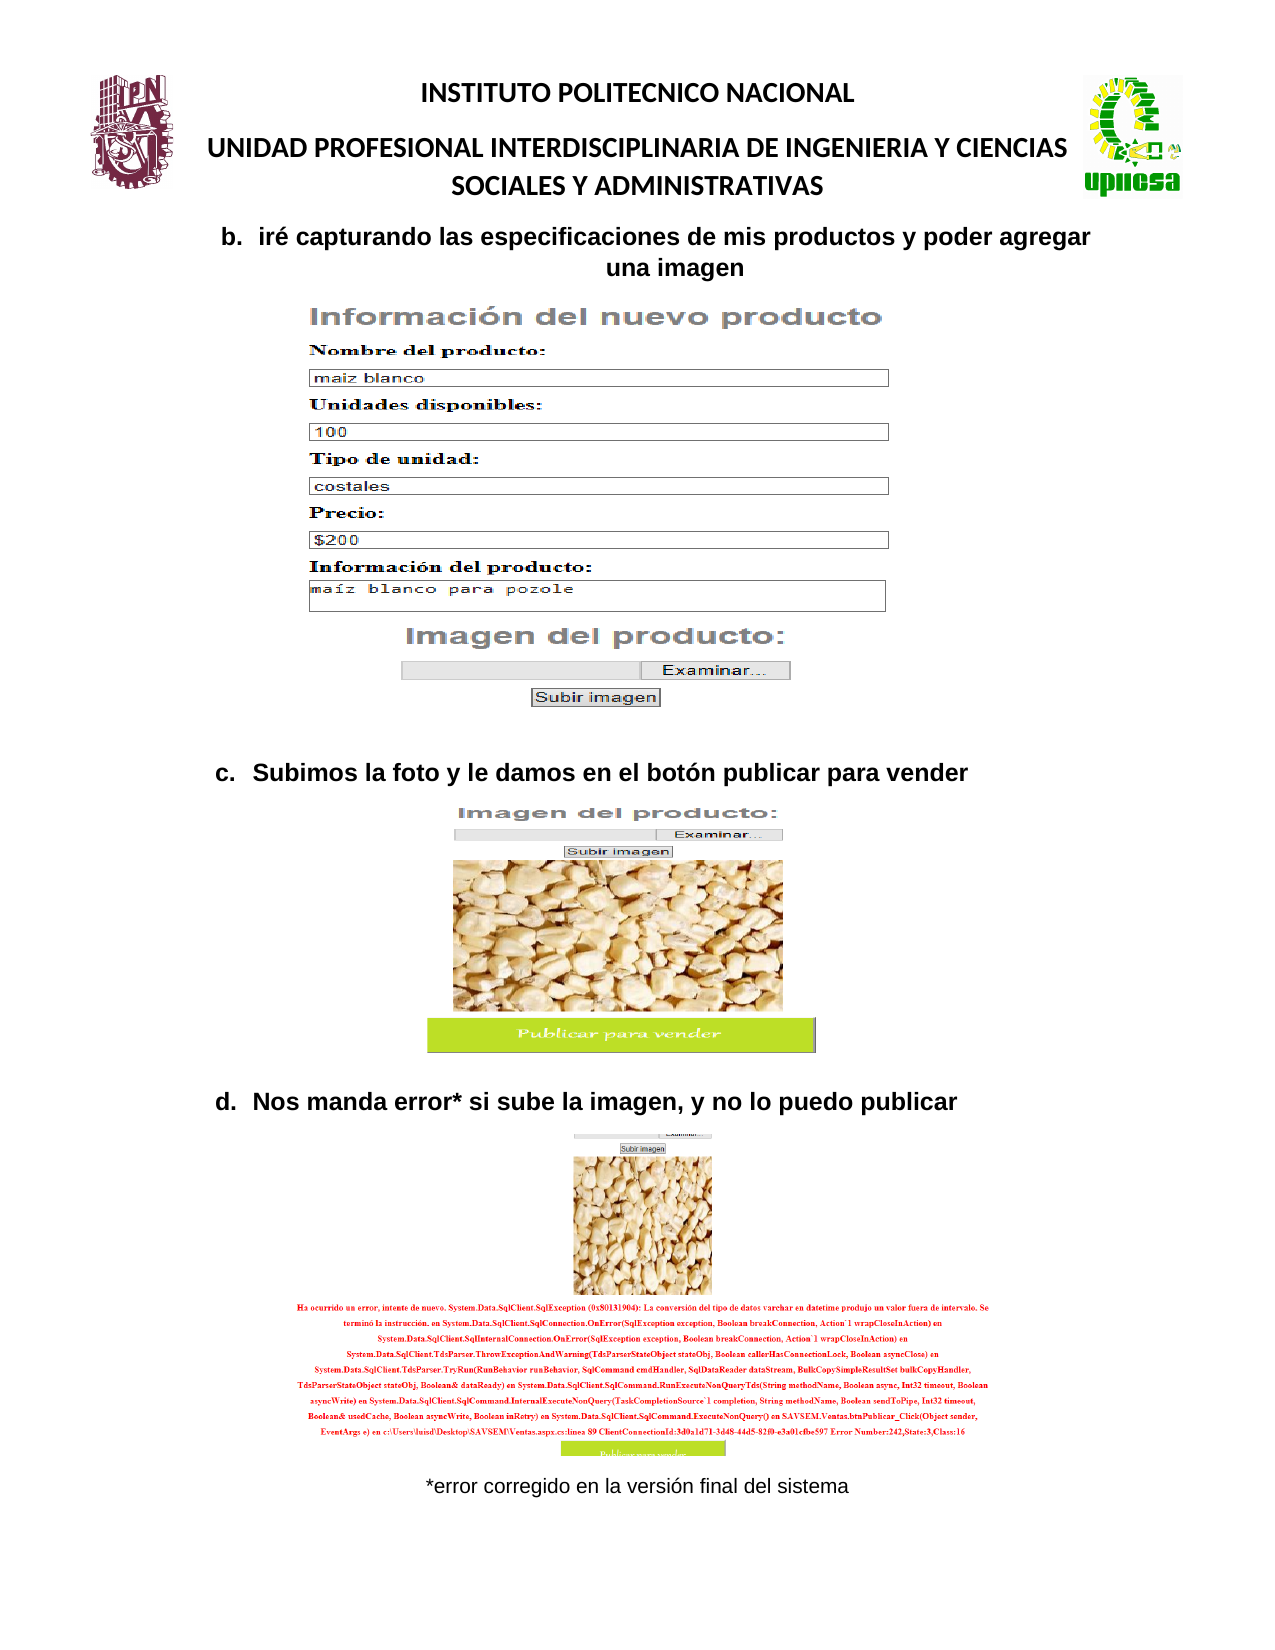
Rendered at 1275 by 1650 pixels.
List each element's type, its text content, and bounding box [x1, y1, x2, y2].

list iré capturando las especificaciones de mis productos y poder agregar una imagen [215, 222, 1098, 281]
list Nos manda error* si sube la imagen, y no lo puedo publicar [215, 1087, 1098, 1116]
picture [275, 300, 1000, 739]
text *error corregido en la versión final del sistema [177, 1474, 1098, 1498]
picture [283, 1134, 992, 1456]
picture [427, 805, 848, 1068]
list Subimos la foto y le damos en el botón publicar para vender [215, 758, 1098, 786]
picture [1082, 75, 1183, 199]
picture [90, 75, 174, 189]
